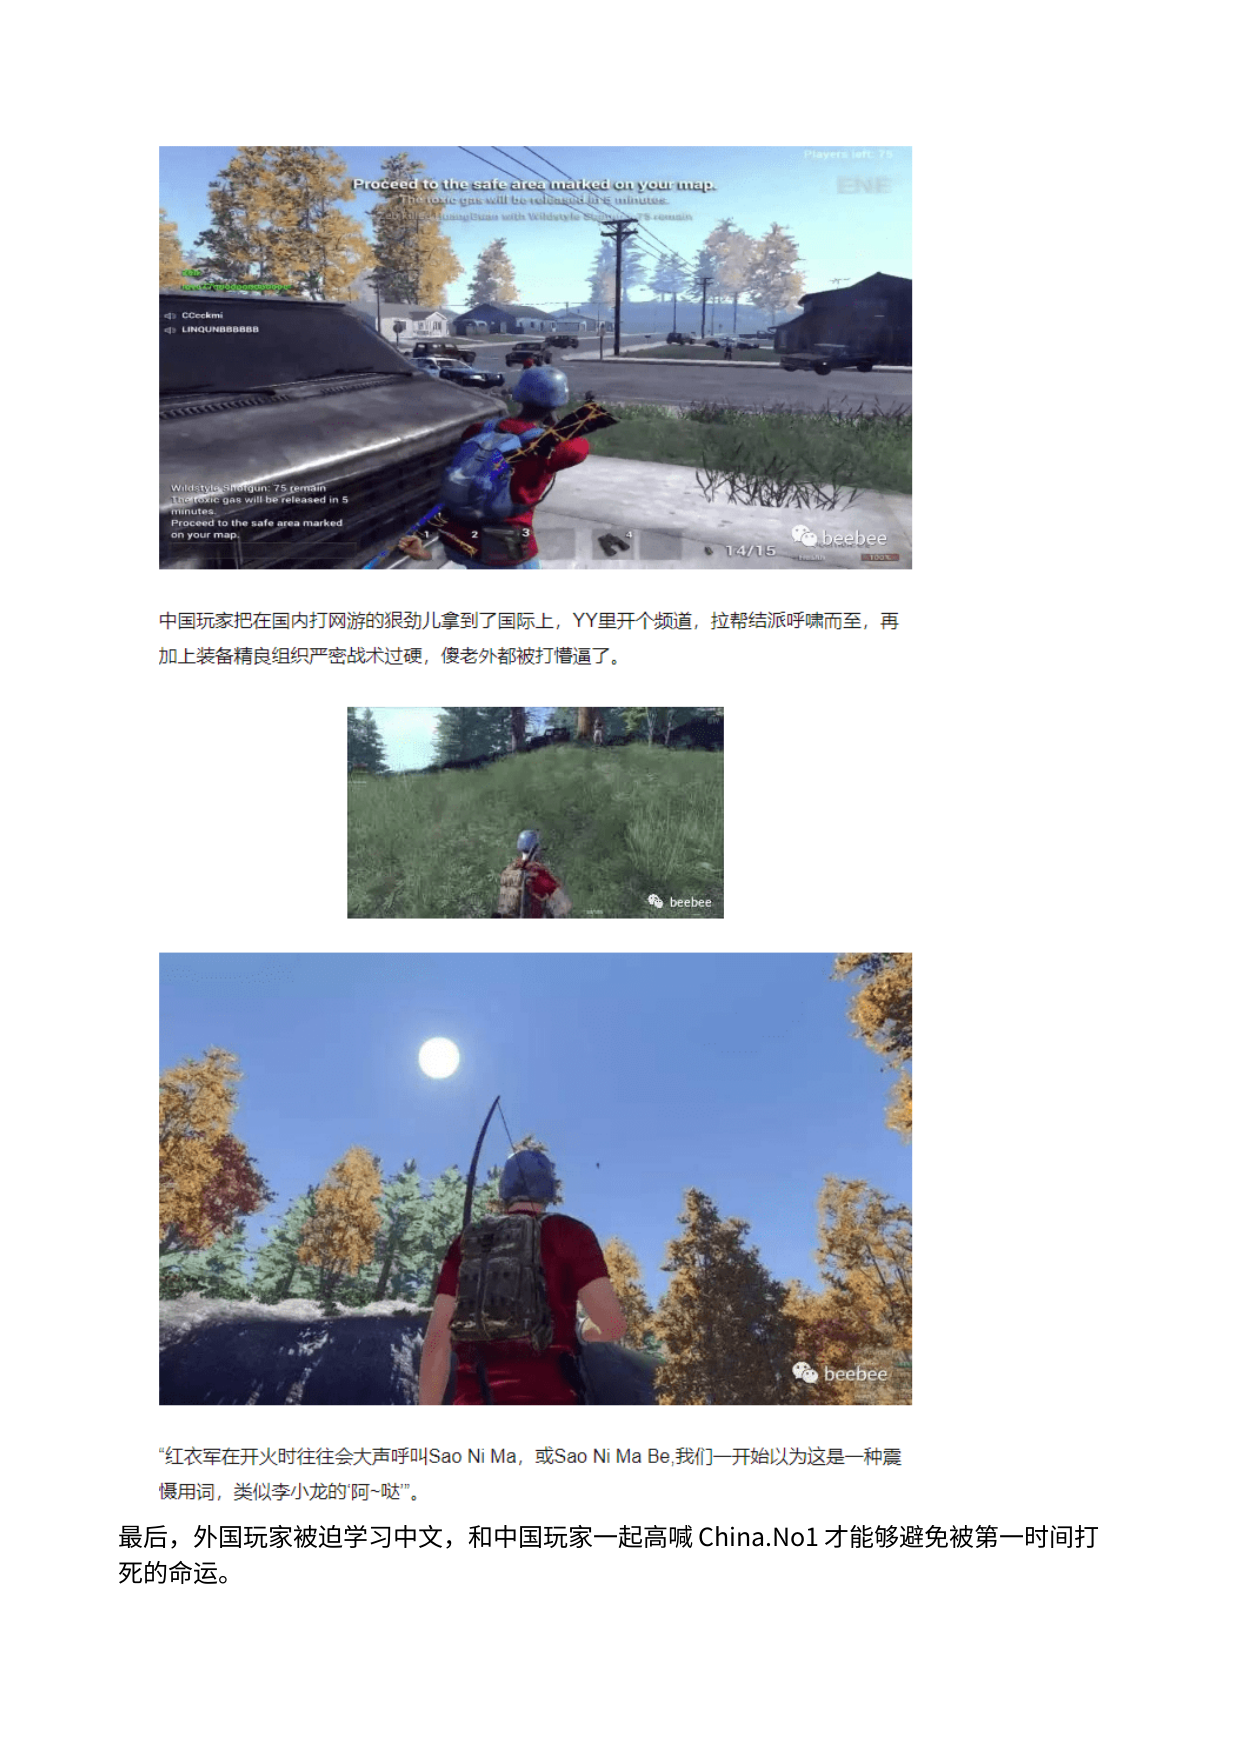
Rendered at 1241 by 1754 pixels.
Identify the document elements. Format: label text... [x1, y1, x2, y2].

text 最后，外国玩家被迫学习中文，和中国玩家一起高喊China.No1才能够避免被第一时间打死的命运。 [118, 1517, 1122, 1589]
picture [118, 118, 984, 1517]
